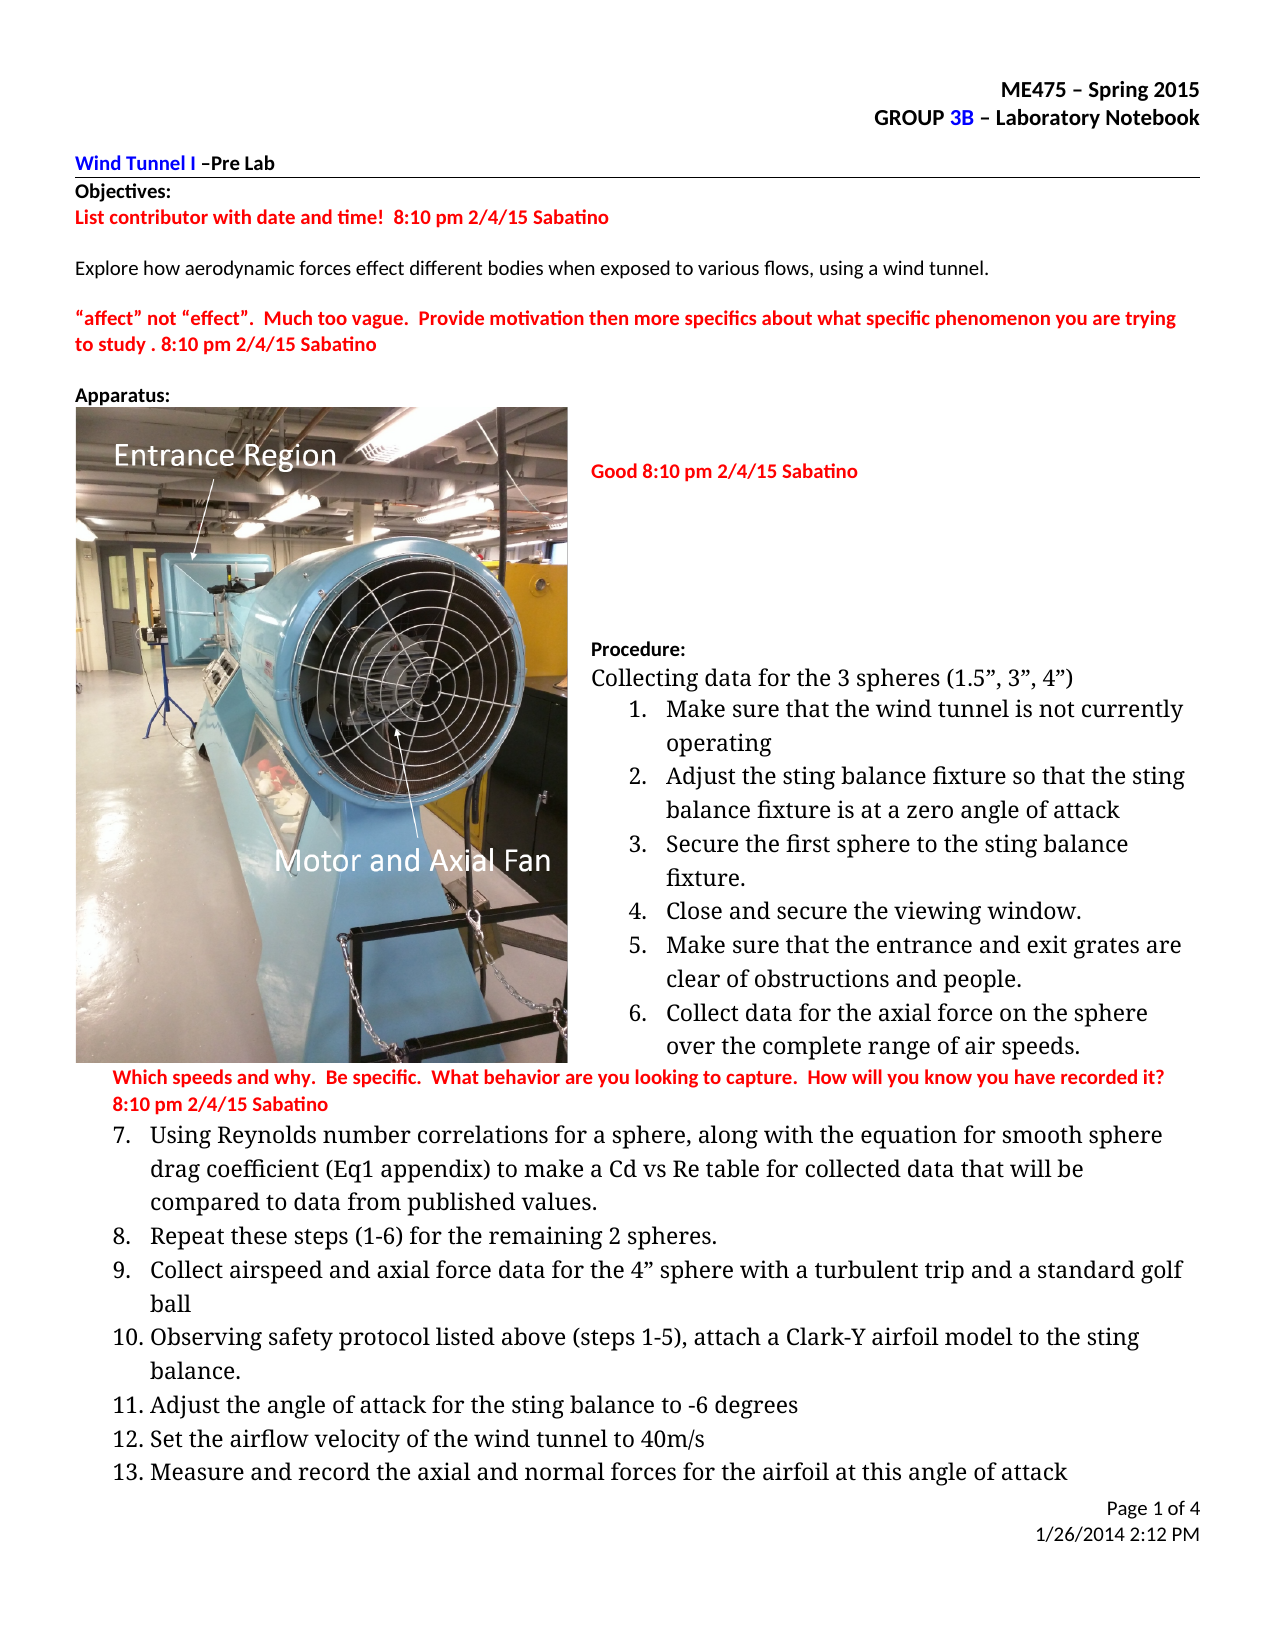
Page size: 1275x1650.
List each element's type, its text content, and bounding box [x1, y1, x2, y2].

text Procedure: [572, 636, 1200, 662]
list Observing safety protocol listed above (steps 1-5), attach a Clark-Y airfoil model to the sting balance. [112, 1321, 1200, 1386]
text Which speeds and why. Be specific. What behavior are you looking to capture. How will you know you have recorded it? 8:10 pm 2/4/15 Sabatino [112, 1064, 1200, 1117]
list Set the airflow velocity of the wind tunnel to 40m/s [112, 1423, 1200, 1454]
list Collect data for the axial force on the sphere over the complete range of air speeds. [112, 997, 1200, 1062]
list Collect airspeed and axial force data for the 4” sphere with a turbulent trip and a standard golf ball [112, 1254, 1200, 1319]
text “affect” not “effect”. Much too vague. Provide motivation then more specifics about what specific phenomenon you are trying to study . 8:10 pm 2/4/15 Sabatino [75, 306, 1200, 356]
text Wind Tunnel I –Pre Lab [75, 150, 1200, 177]
picture [75, 407, 572, 1061]
text Objectives: [75, 178, 1200, 204]
text Collecting data for the 3 spheres (1.5”, 3”, 4”) [572, 662, 1200, 693]
list Make sure that the entrance and exit grates are clear of obstructions and people. [572, 929, 1200, 994]
list Adjust the angle of attack for the sting balance to -6 degrees [112, 1389, 1200, 1420]
text List contributor with date and time! 8:10 pm 2/4/15 Sabatino [75, 204, 1200, 229]
list Make sure that the wind tunnel is not currently operating [572, 693, 1200, 758]
text Explore how aerodynamic forces effect different bodies when exposed to various flows, using a wind tunnel. [75, 255, 1200, 280]
list Close and secure the viewing window. [572, 895, 1200, 927]
list Repeat these steps (1-6) for the remaining 2 spheres. [112, 1220, 1200, 1251]
text Good 8:10 pm 2/4/15 Sabatino [572, 458, 1200, 484]
list Measure and record the axial and normal forces for the airfoil at this angle of attack [112, 1456, 1200, 1488]
text Apparatus: [75, 382, 1200, 407]
list Adjust the sting balance fixture so that the sting balance fixture is at a zero angle of attack [572, 760, 1200, 825]
list Using Reynolds number correlations for a sphere, along with the equation for smooth sphere drag coefficient (Eq1 appendix) to make a Cd vs Re table for collected data that will be compared to data from published values. [112, 1119, 1200, 1218]
list Secure the first sphere to the sting balance fixture. [572, 828, 1200, 893]
